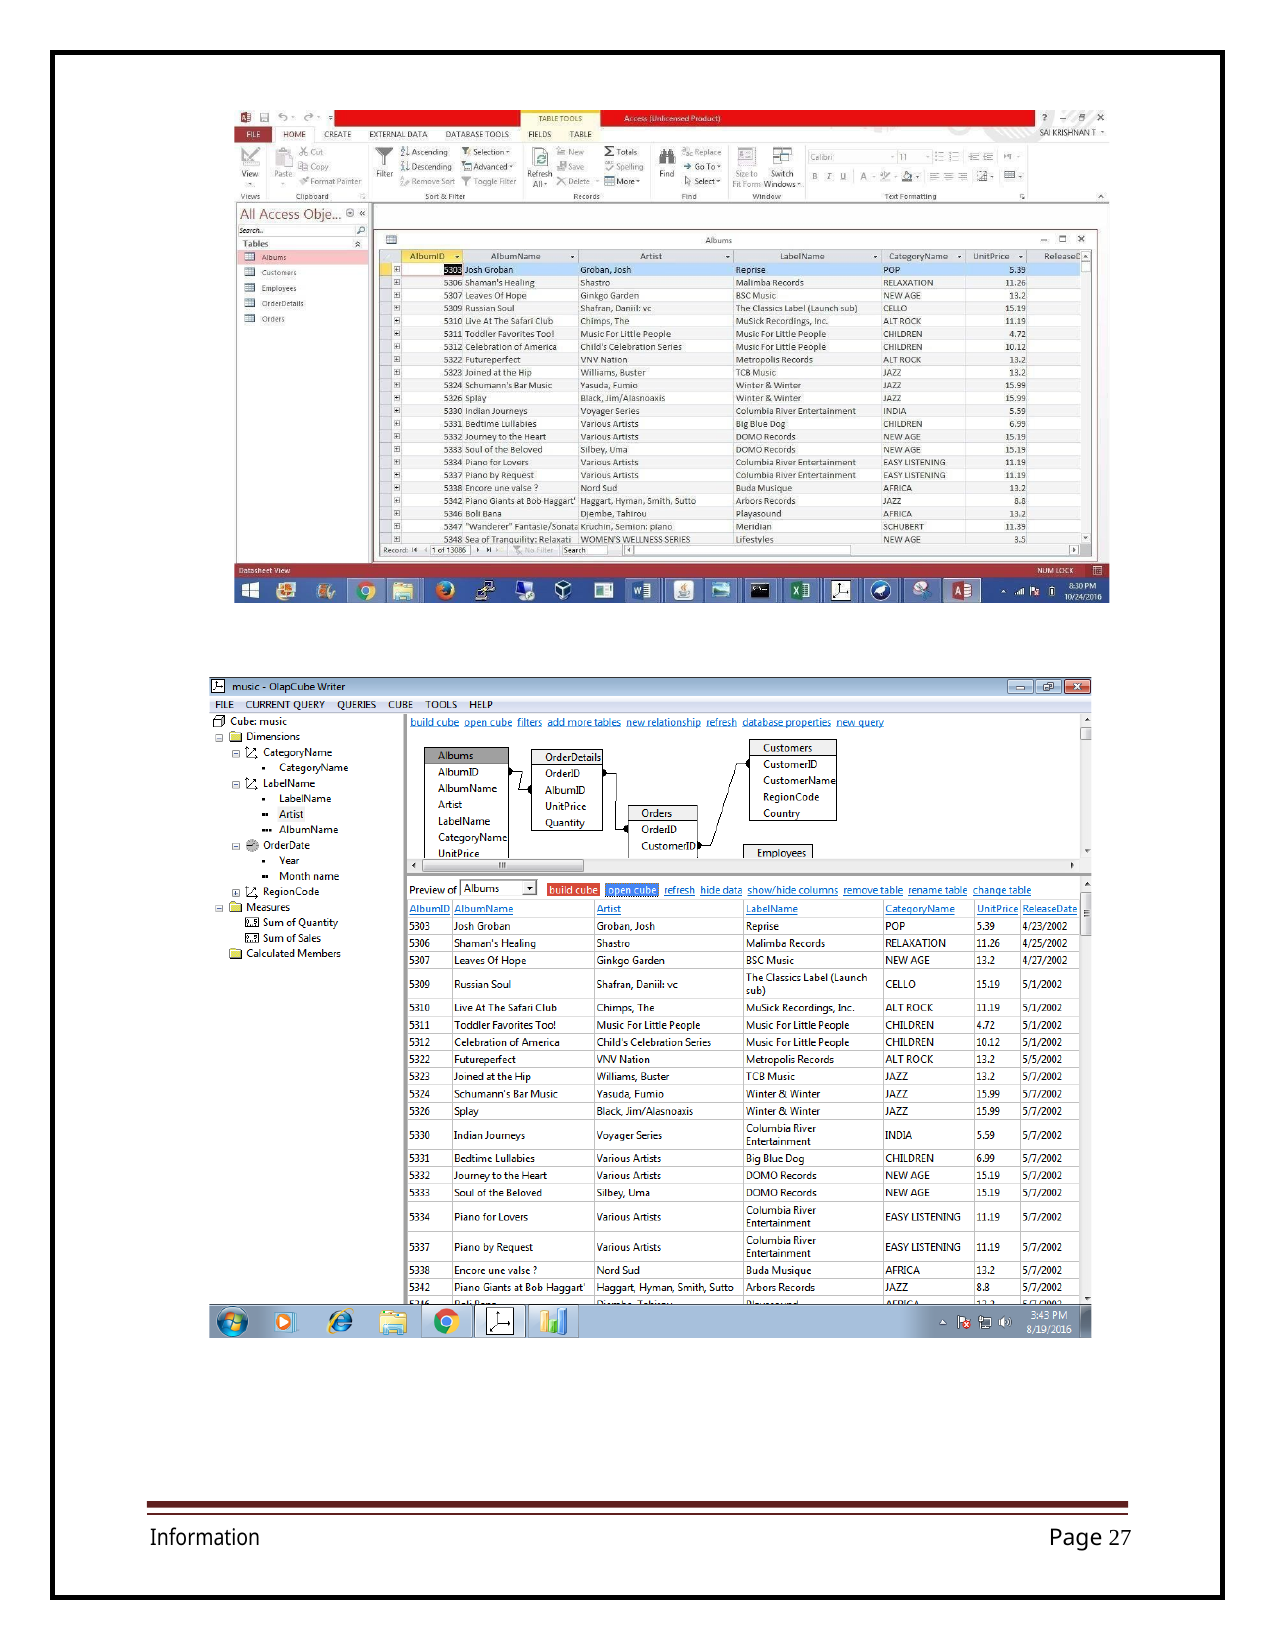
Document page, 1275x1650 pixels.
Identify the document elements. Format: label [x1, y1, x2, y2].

picture [209, 677, 1092, 1338]
picture [234, 110, 1110, 603]
